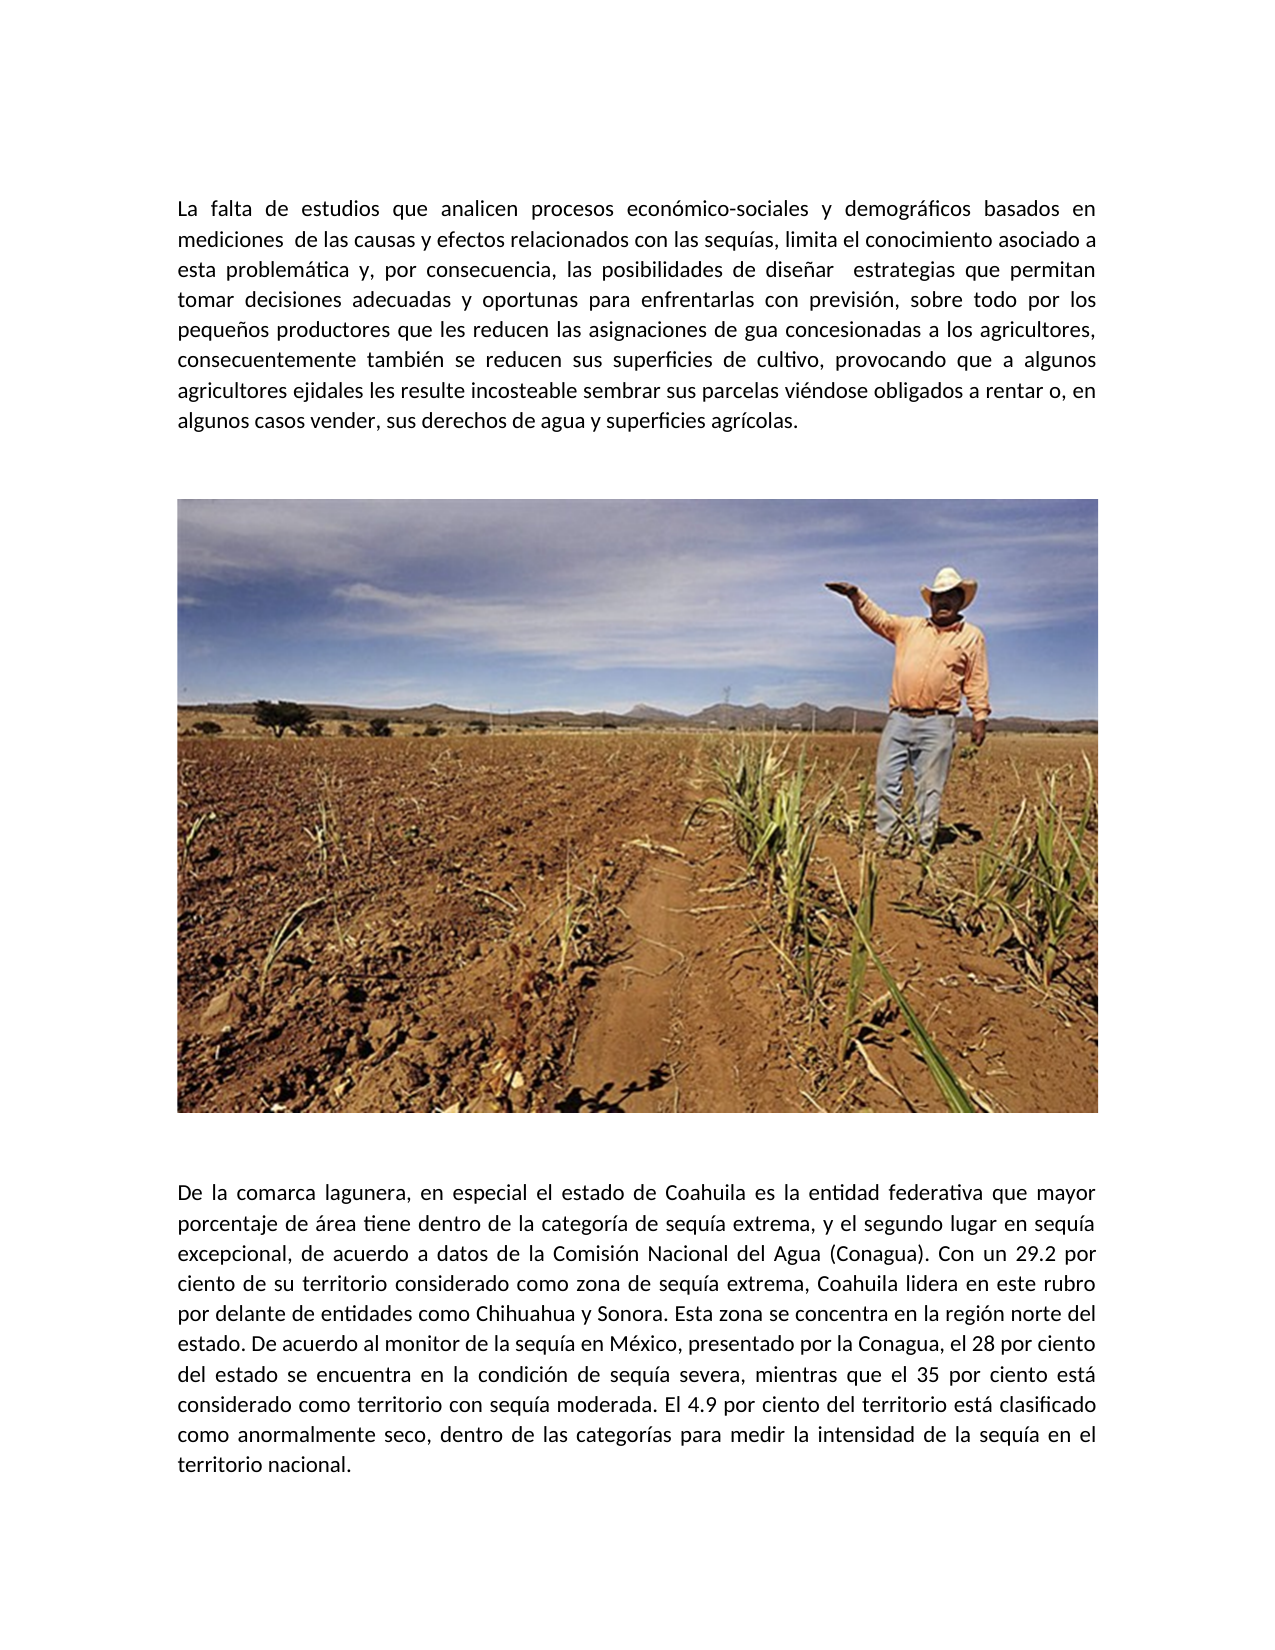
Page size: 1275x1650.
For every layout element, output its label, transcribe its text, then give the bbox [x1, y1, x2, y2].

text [177, 1178, 1098, 1478]
picture [177, 499, 1099, 1113]
text La falta de estudios que analicen procesos económico-sociales y demográficos basados en mediciones de las causas y efectos relacionados con las sequías, limita el conocimiento asociado a esta problemática y, por consecuencia, las posibilidades de diseñar estrategias que permitan tomar decisiones adecuadas y oportunas para enfrentarlas con previsión, sobre todo por los pequeños productores que les reducen las asignaciones de gua concesionadas a los agricultores, consecuentemente también se reducen sus superficies de cultivo, provocando que a algunos agricultores ejidales les resulte incosteable sembrar sus parcelas viéndose obligados a rentar o, en algunos casos vender, sus derechos de agua y superficies agrícolas. [177, 194, 1098, 434]
